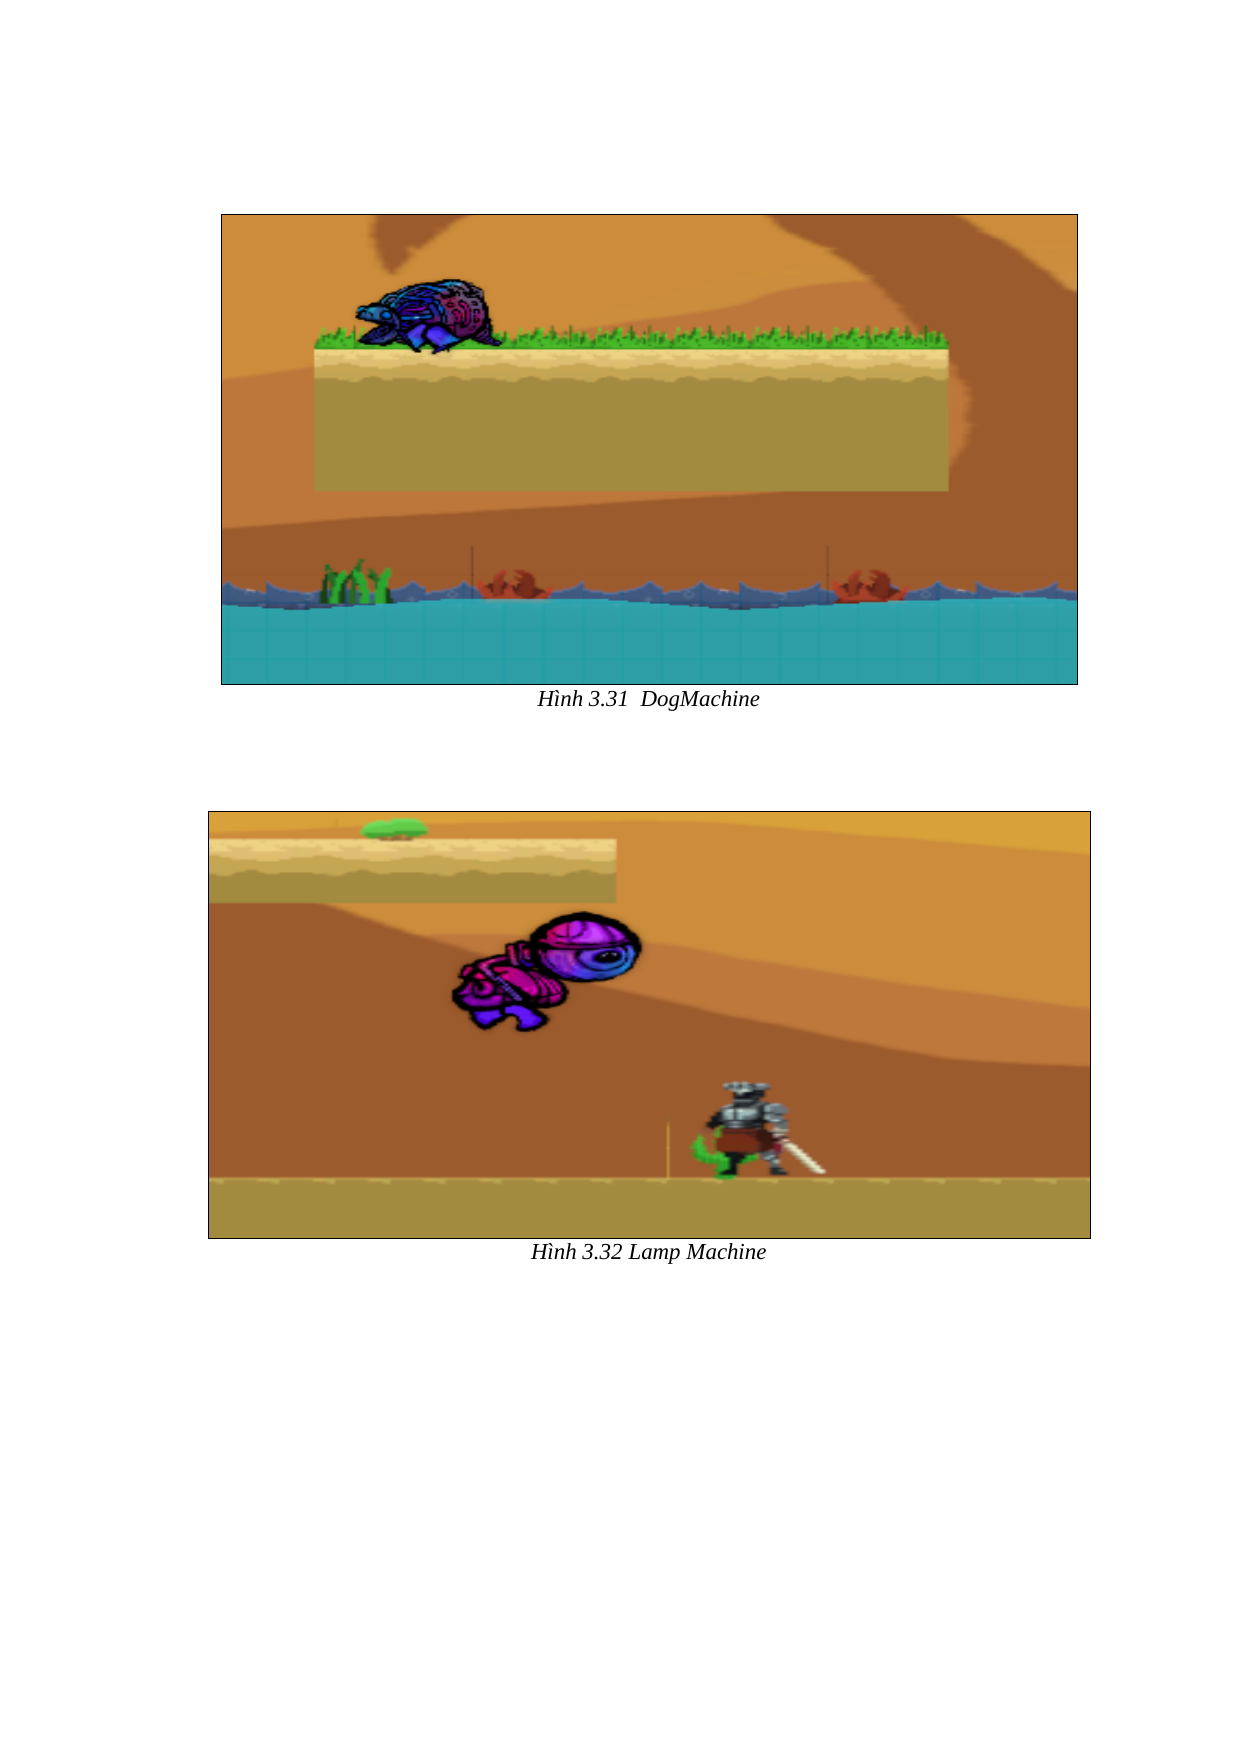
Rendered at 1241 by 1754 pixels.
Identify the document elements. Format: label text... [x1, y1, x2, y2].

text Hình 3.31 DogMachine [177, 685, 1122, 711]
picture [222, 215, 1077, 684]
text Hình 3.32 Lamp Machine [177, 1238, 1122, 1264]
picture [209, 812, 1090, 1238]
